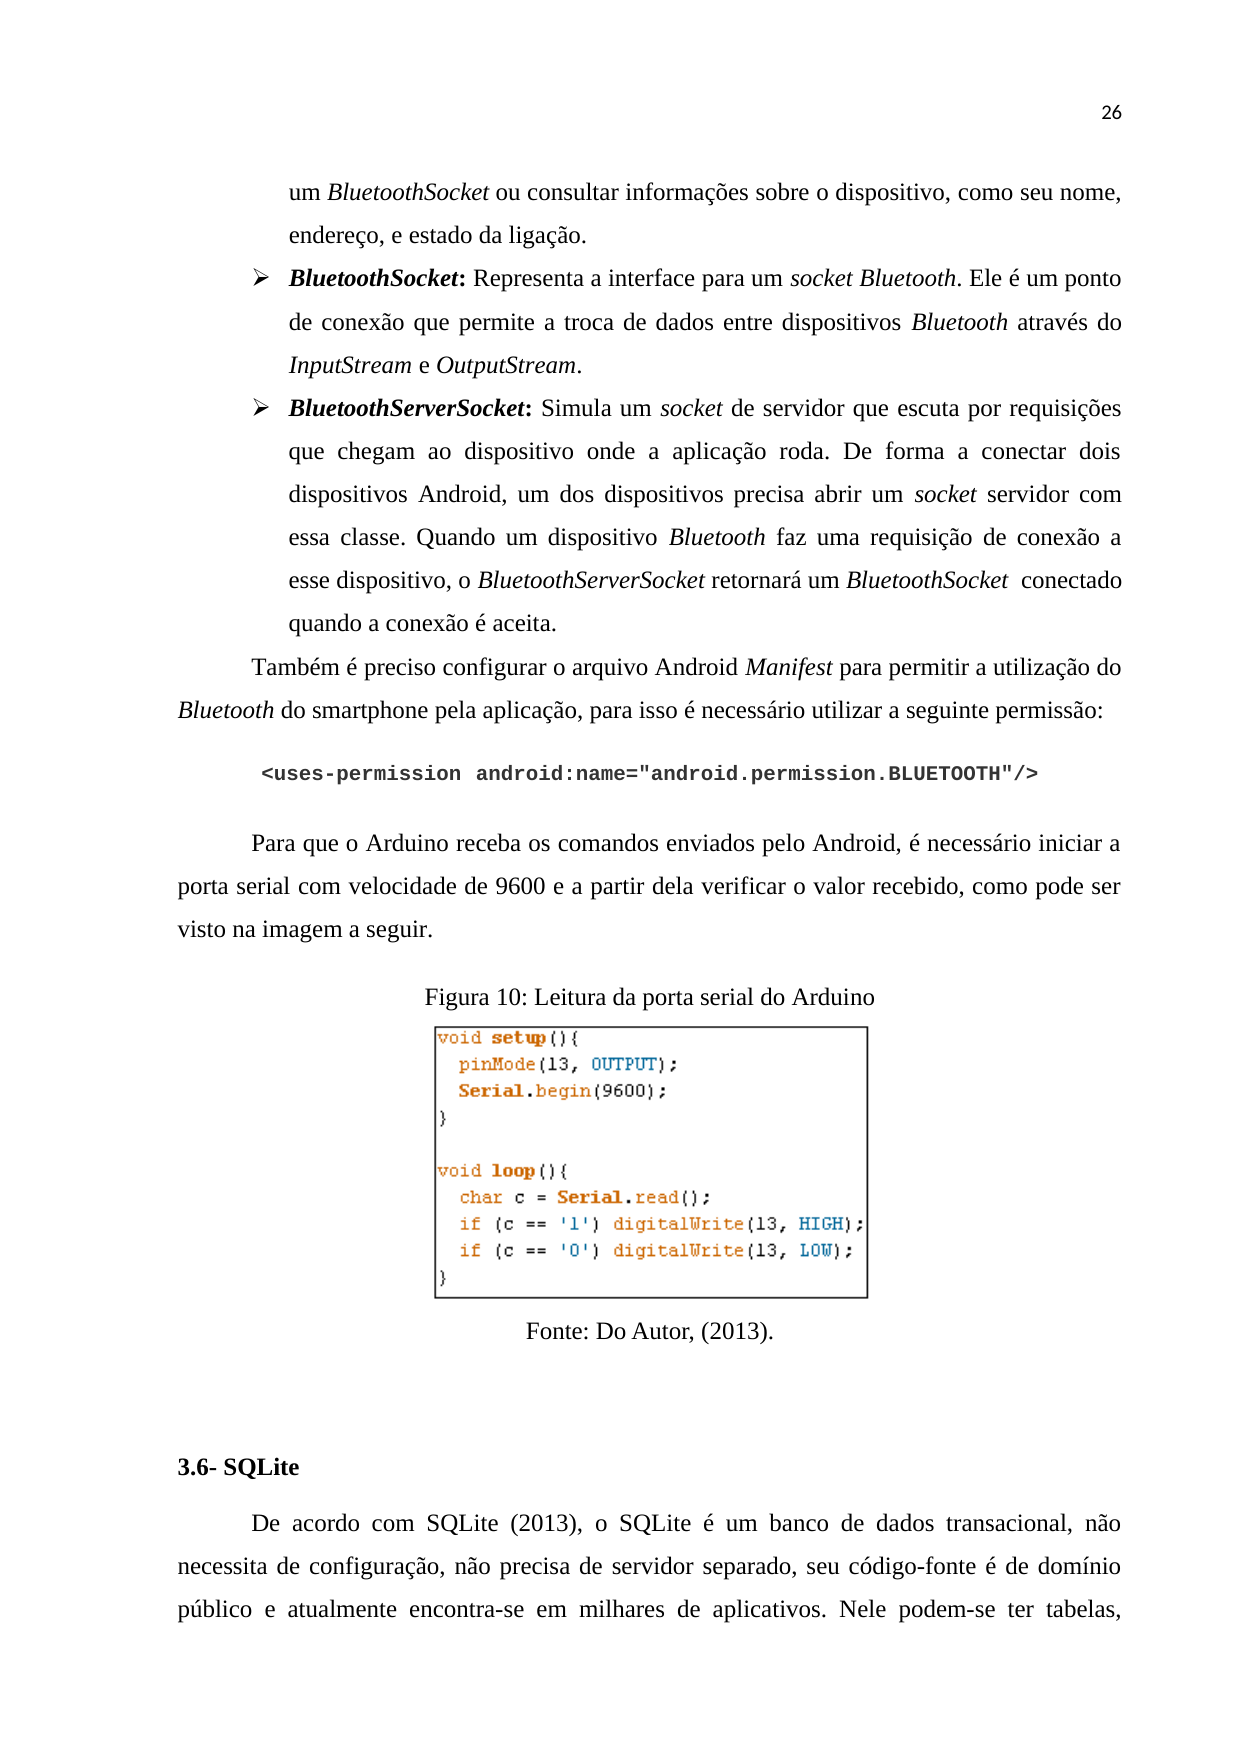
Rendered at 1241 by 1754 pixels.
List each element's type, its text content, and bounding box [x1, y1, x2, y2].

list BluetoothSocket: Representa a interface para um socket Bluetooth. Ele é um ponto de conexão que permite a troca de dados entre dispositivos Bluetooth através do InputStream e OutputStream. [251, 263, 1122, 378]
list BluetoothServerSocket: Simula um socket de servidor que escuta por requisições que chegam ao dispositivo onde a aplicação roda. De forma a conectar dois dispositivos Android, um dos dispositivos precisa abrir um socket servidor com essa classe. Quando um dispositivo Bluetooth faz uma requisição de conexão a esse dispositivo, o BluetoothServerSocket retornará um BluetoothSocket conectado quando a conexão é aceita. [251, 393, 1122, 637]
text Também é preciso configurar o arquivo Android Manifest para permitir a utilização do Bluetooth do smartphone pela aplicação, para isso é necessário utilizar a seguinte permissão: [177, 652, 1122, 723]
text 3.6- SQLite [177, 1452, 1122, 1481]
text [177, 1508, 1122, 1623]
picture [430, 1025, 870, 1302]
text Para que o Arduino receba os comandos enviados pelo Android, é necessário iniciar a porta serial com velocidade de 9600 e a partir dela verificar o valor recebido, como pode ser visto na imagem a seguir. [177, 828, 1122, 943]
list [251, 177, 1122, 249]
text <uses-permission android:name="android.permission.BLUETOOTH"/> [177, 763, 1122, 787]
text Figura 10: Leitura da porta serial do Arduino [177, 982, 1122, 1011]
